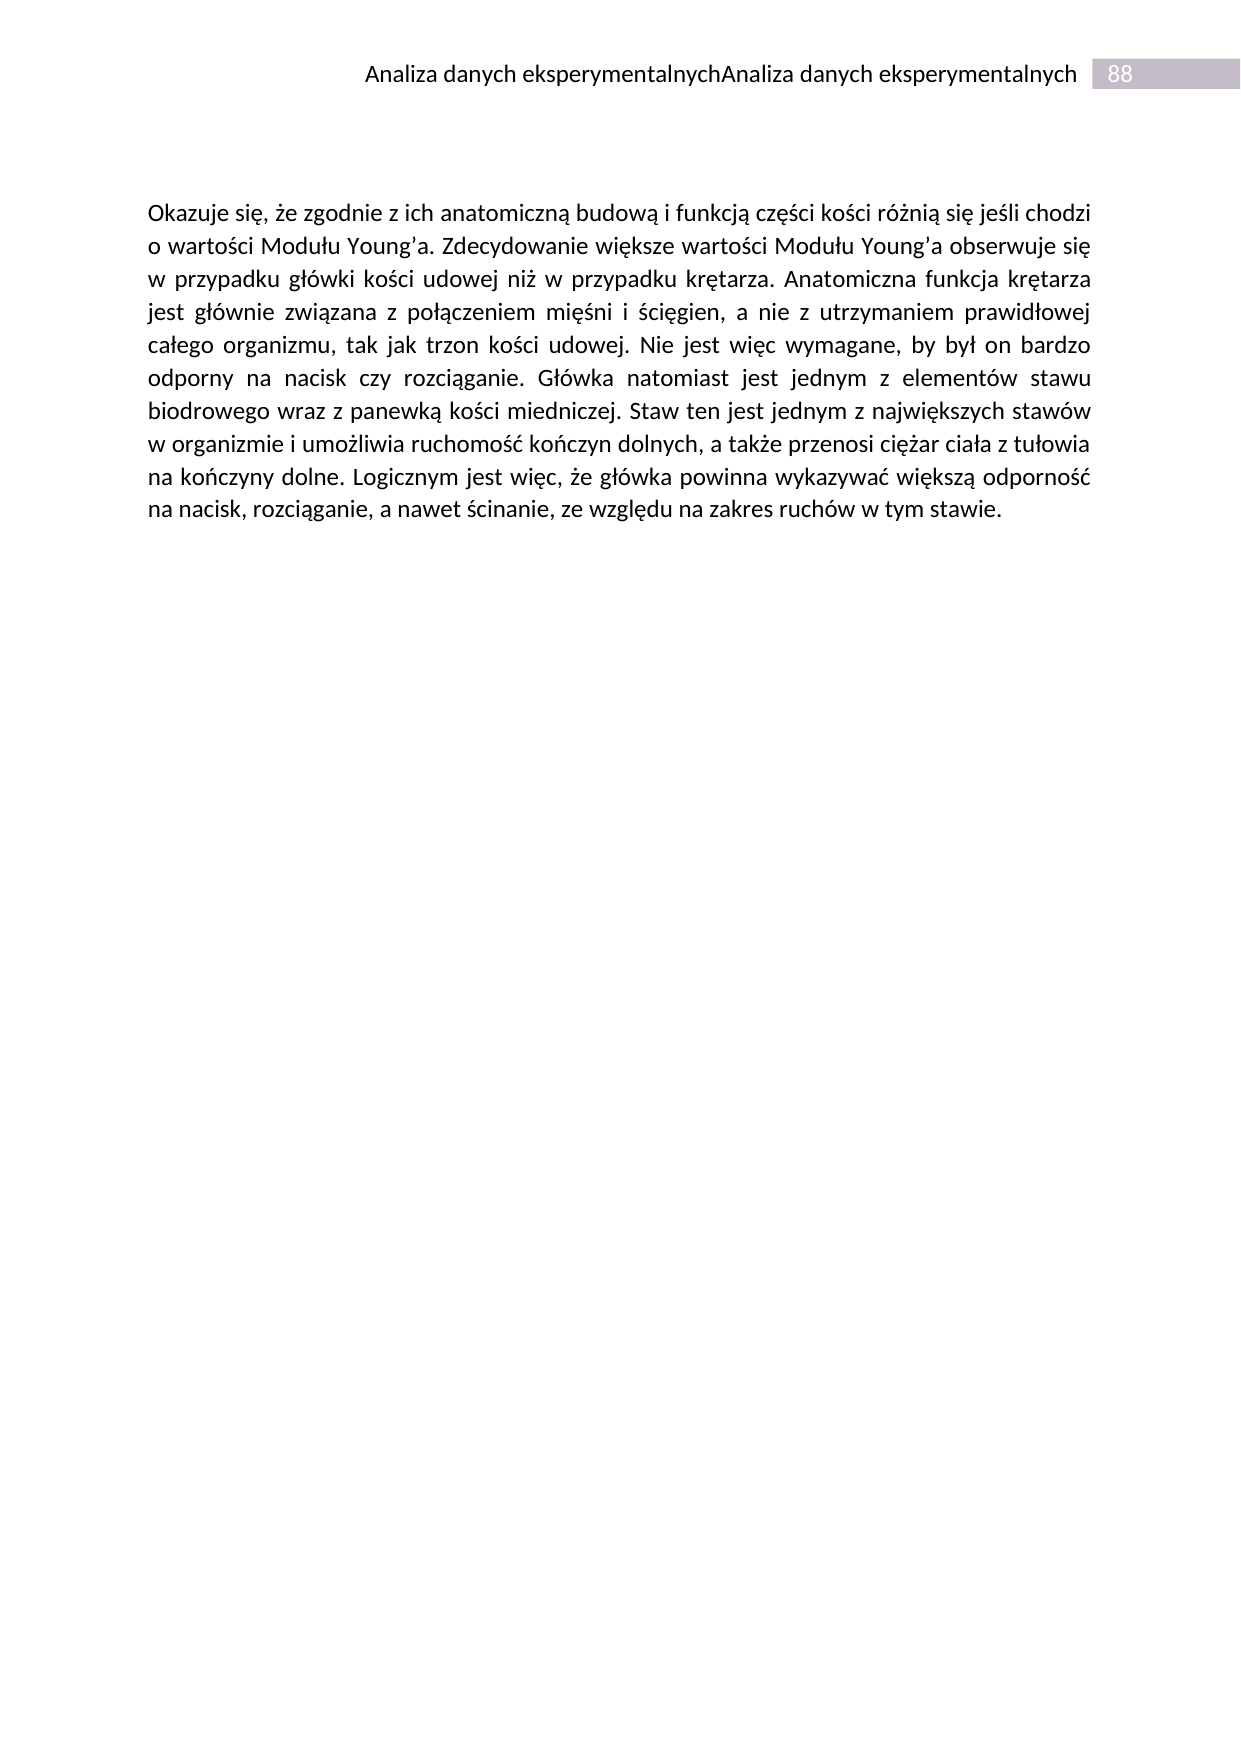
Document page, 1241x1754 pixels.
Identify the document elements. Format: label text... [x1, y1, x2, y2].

text Okazuje się, że zgodnie z ich anatomiczną budową i funkcją części kości różnią się jeśli chodzi o wartości Modułu Young’a. Zdecydowanie większe wartości Modułu Young’a obserwuje się w przypadku główki kości udowej niż w przypadku krętarza. Anatomiczna funkcja krętarza jest głównie związana z połączeniem mięśni i ścięgien, a nie z utrzymaniem prawidłowej całego organizmu, tak jak trzon kości udowej. Nie jest więc wymagane, by był on bardzo odporny na nacisk czy rozciąganie. Główka natomiast jest jednym z elementów stawu biodrowego wraz z panewką kości miedniczej. Staw ten jest jednym z największych stawów w organizmie i umożliwia ruchomość kończyn dolnych, a także przenosi ciężar ciała z tułowia na kończyny dolne. Logicznym jest więc, że główka powinna wykazywać większą odporność na nacisk, rozciąganie, a nawet ścinanie, ze względu na zakres ruchów w tym stawie. [148, 197, 1092, 524]
